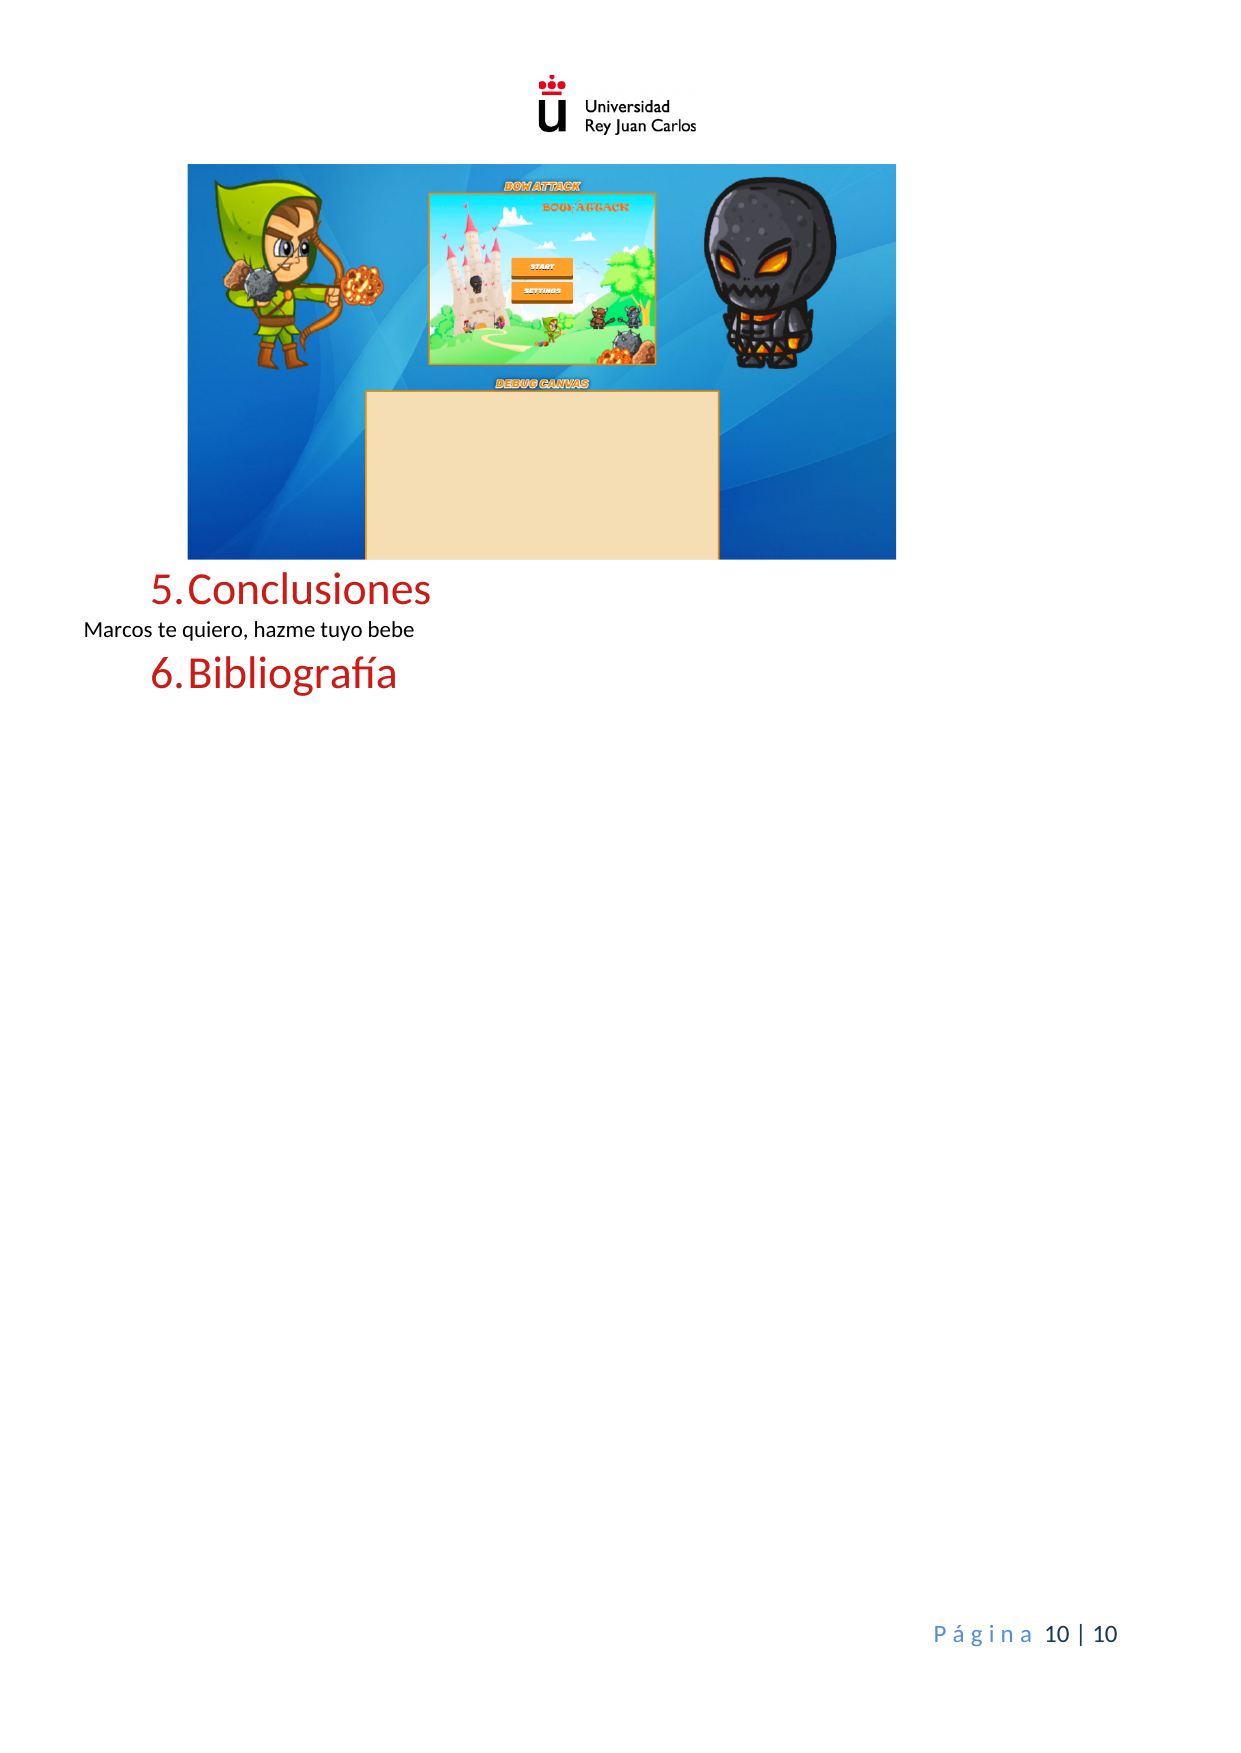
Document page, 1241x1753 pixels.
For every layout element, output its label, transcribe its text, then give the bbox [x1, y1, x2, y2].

subtitle Bibliografía [150, 644, 1144, 699]
picture [538, 75, 696, 135]
text Marcos te quiero, hazme tuyo bebe [83, 616, 1144, 644]
subtitle Conclusiones [150, 560, 1144, 616]
picture [187, 164, 897, 560]
